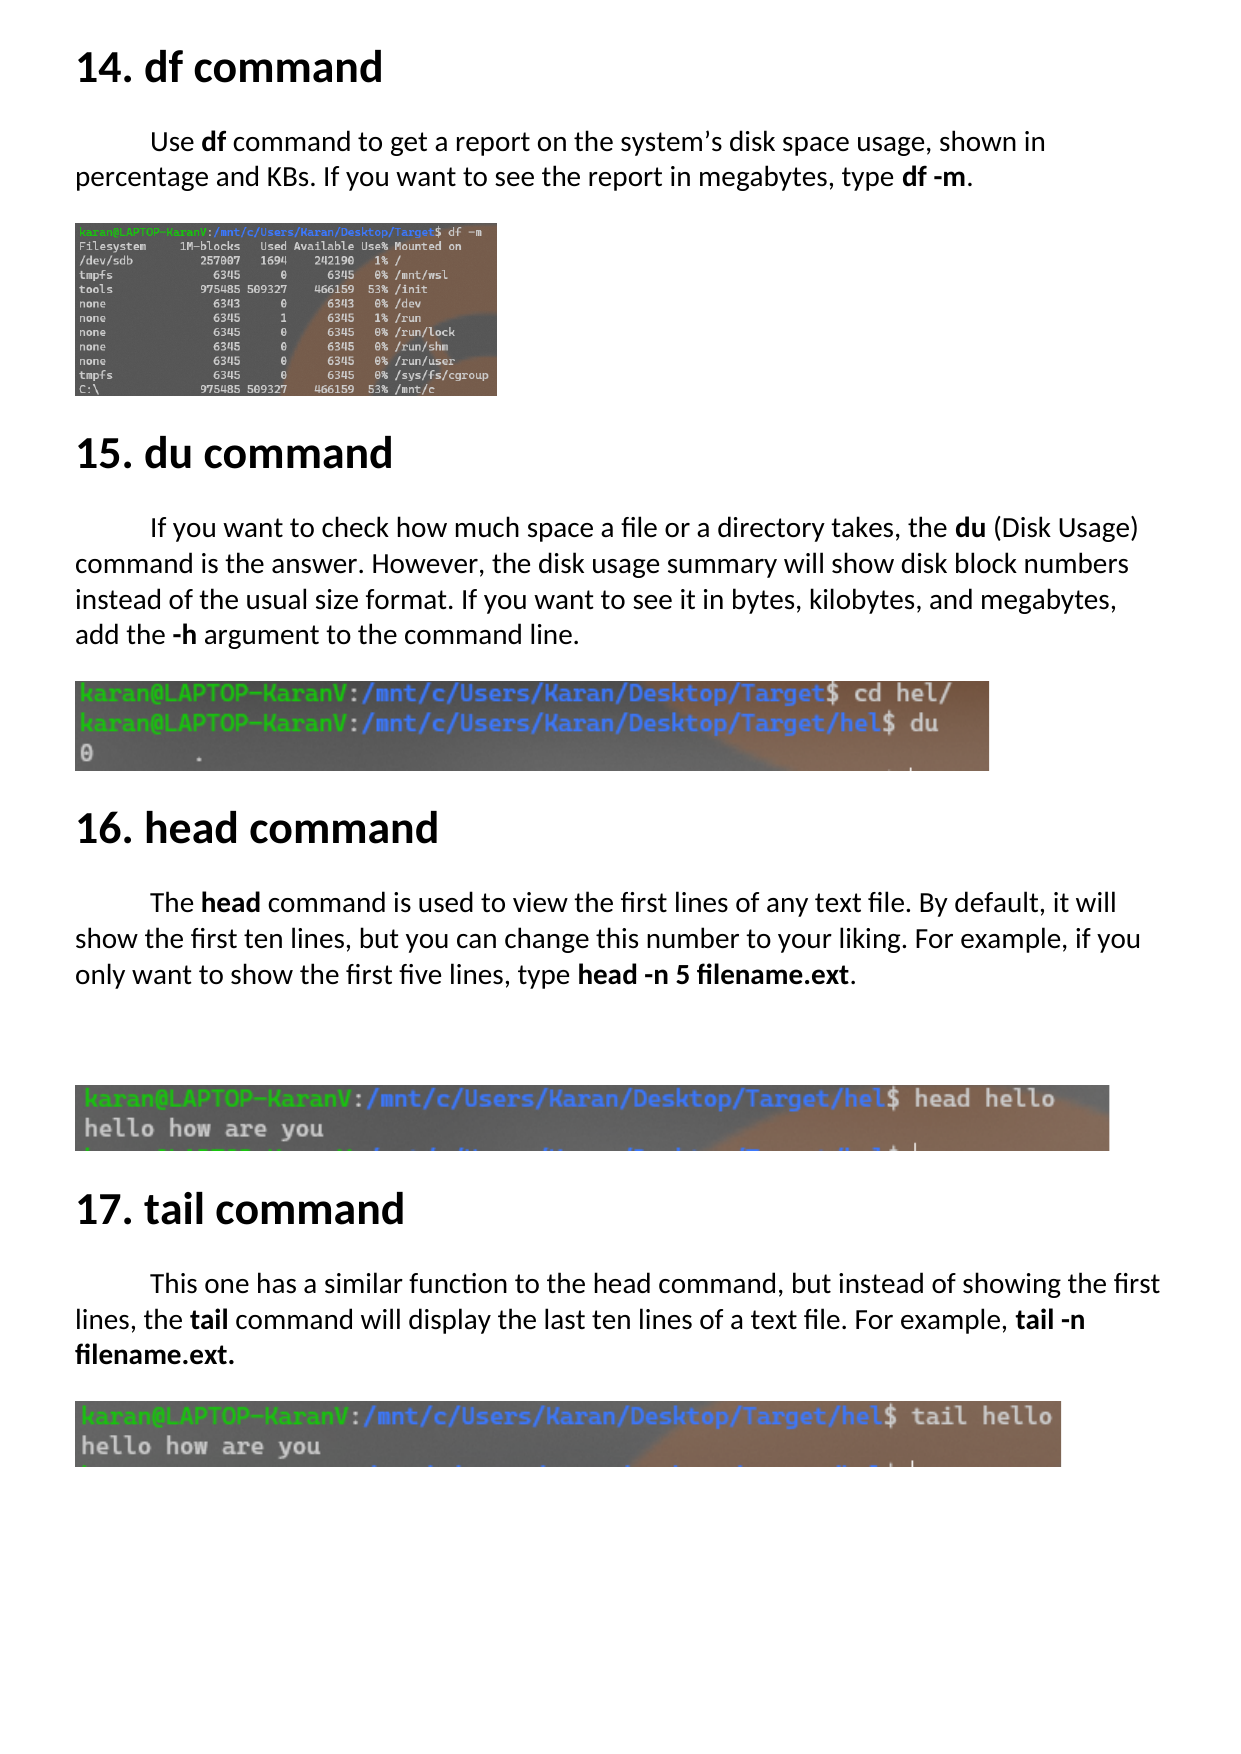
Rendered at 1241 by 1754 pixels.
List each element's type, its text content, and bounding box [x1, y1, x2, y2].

picture [75, 1085, 1110, 1151]
picture [75, 1401, 1062, 1467]
text 17. tail command [75, 1180, 1165, 1236]
text This one has a similar function to the head command, but instead of showing the first lines, the tail command will display the last ten lines of a text file. For example, tail -n filename.ext. [75, 1265, 1165, 1372]
text The head command is used to view the first lines of any text file. By default, it will show the first ten lines, but you can change this number to your liking. For example, if you only want to show the first five lines, type head -n 5 filename.ext. [75, 884, 1165, 991]
text 16. head command [75, 799, 1165, 855]
picture [75, 223, 497, 396]
text 15. du command [75, 424, 1165, 480]
text If you want to check how much space a file or a directory takes, the du (Disk Usage) command is the answer. However, the disk usage summary will show disk block numbers instead of the usual size format. If you want to see it in bytes, kilobytes, and megabytes, add the -h argument to the command line. [75, 509, 1165, 652]
picture [75, 681, 990, 771]
text Use df command to get a report on the system’s disk space usage, shown in percentage and KBs. If you want to see the report in megabytes, type df -m. [75, 123, 1165, 194]
text 14. df command [75, 37, 1165, 93]
